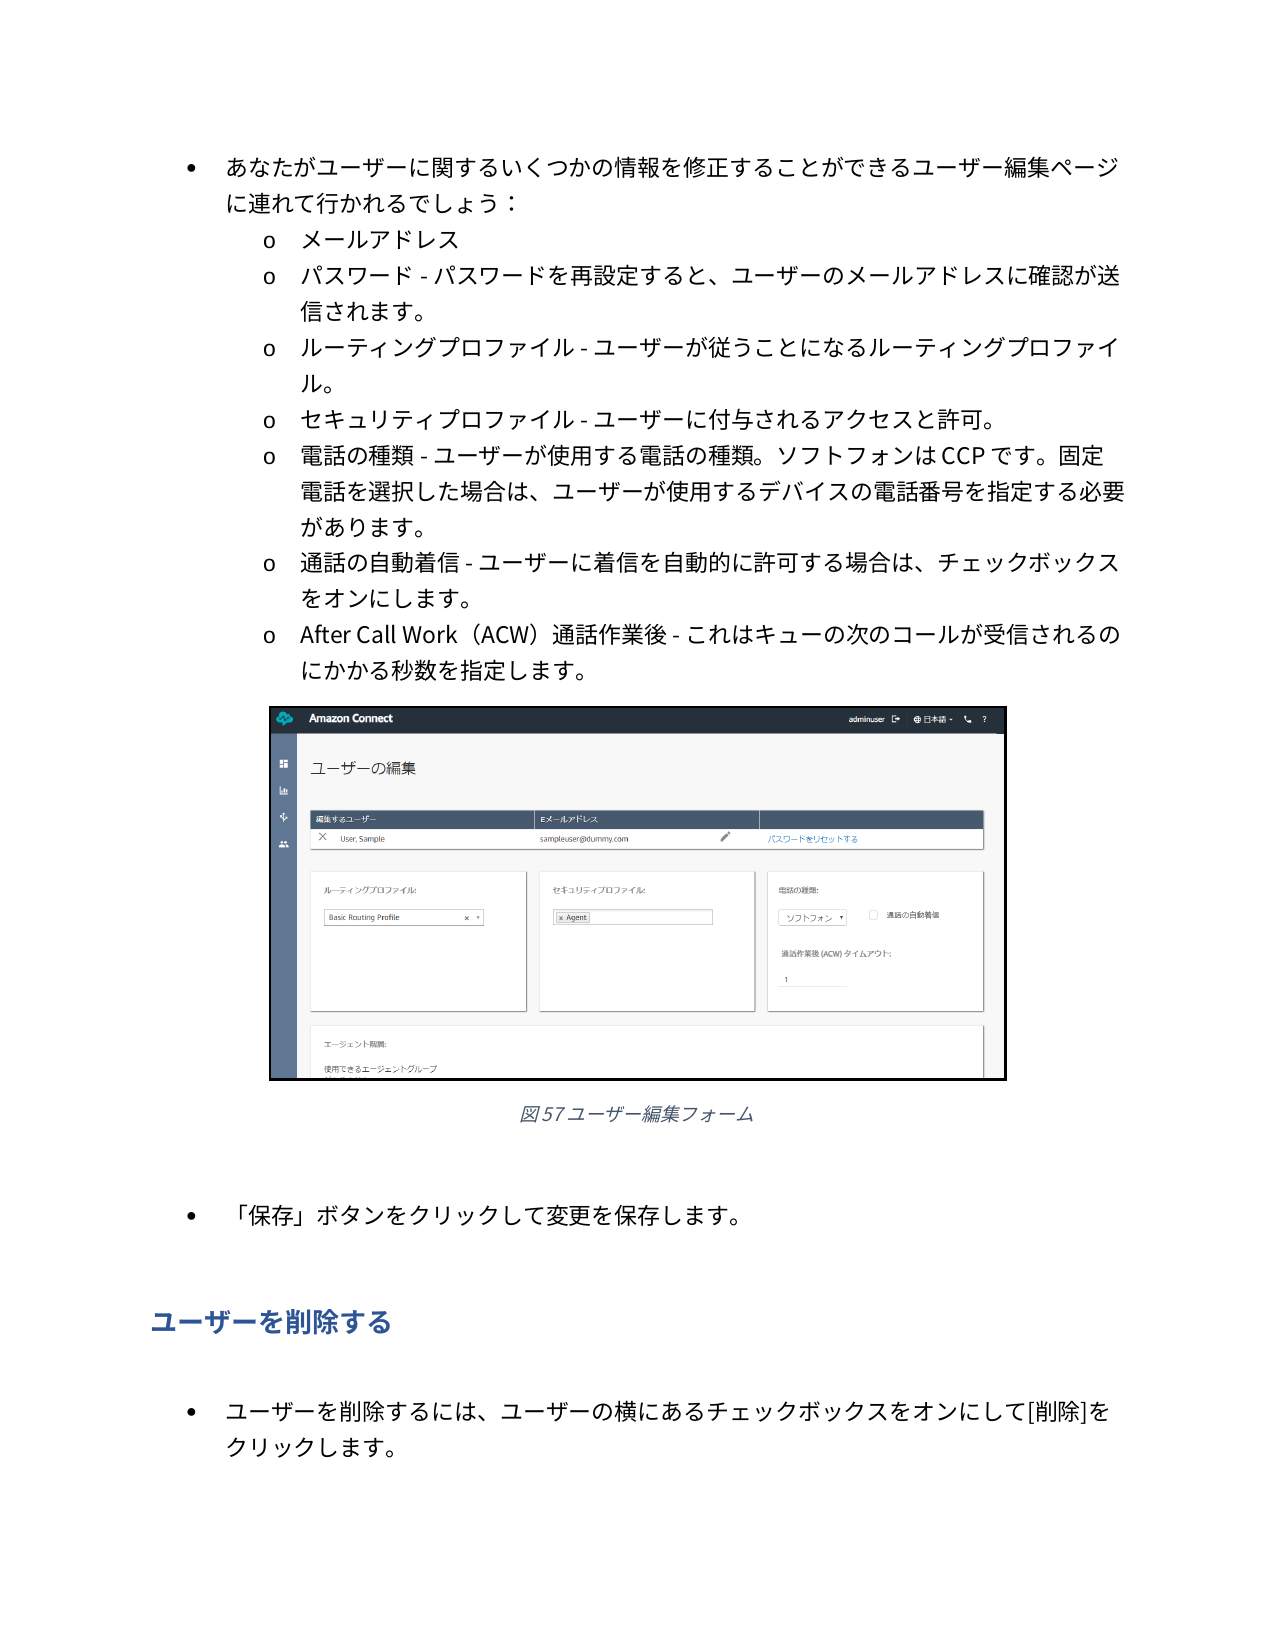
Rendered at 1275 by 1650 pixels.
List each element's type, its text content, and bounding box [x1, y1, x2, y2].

list あなたがユーザーに関するいくつかの情報を修正することができるユーザー編集ページに連れて行かれるでしょう： [187, 150, 1125, 219]
list 通話の自動着信 - ユーザーに着信を自動的に許可する場合は、チェックボックスをオンにします。 [262, 545, 1125, 614]
subtitle ユーザーを削除する [150, 1301, 1125, 1340]
list パスワード - パスワードを再設定すると、ユーザーのメールアドレスに確認が送信されます。 [262, 258, 1125, 327]
list ユーザーを削除するには、ユーザーの横にあるチェックボックスをオンにして[削除]をクリックします。 [187, 1394, 1125, 1463]
text 図57ユーザー編集フォーム [150, 1099, 1125, 1127]
list After Call Work（ACW）通話作業後 - これはキューの次のコールが受信されるのにかかる秒数を指定します。 [262, 617, 1125, 686]
list ルーティングプロファイル - ユーザーが従うことになるルーティングプロファイル。 [262, 329, 1125, 399]
list 「保存」ボタンをクリックして変更を保存します。 [187, 1198, 1125, 1231]
list メールアドレス [262, 222, 1125, 255]
picture [271, 708, 1004, 1078]
list 電話の種類 - ユーザーが使用する電話の種類。ソフトフォンはCCPです。固定電話を選択した場合は、ユーザーが使用するデバイスの電話番号を指定する必要があります。 [262, 437, 1125, 543]
list セキュリティプロファイル - ユーザーに付与されるアクセスと許可。 [262, 401, 1125, 435]
